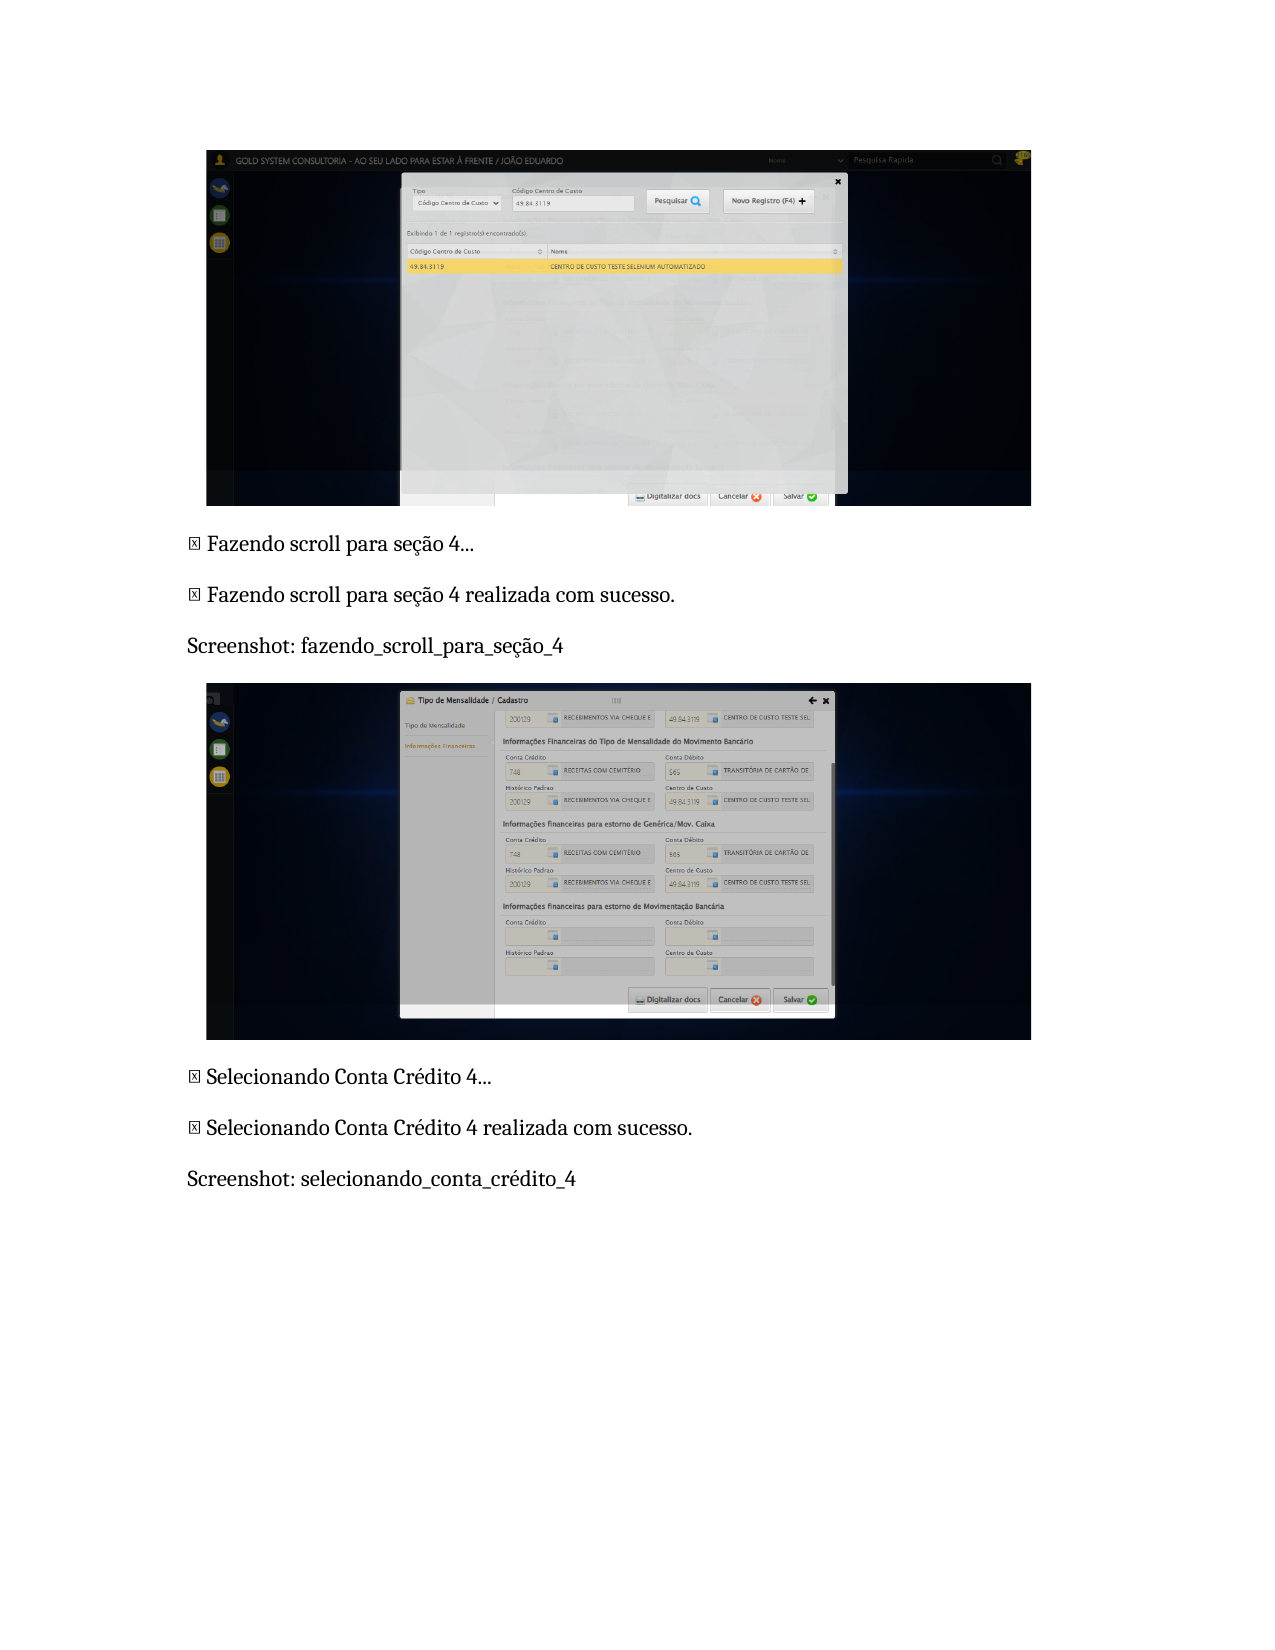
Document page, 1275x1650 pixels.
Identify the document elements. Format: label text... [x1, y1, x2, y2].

text ✅ Selecionando Conta Crédito 4 realizada com sucesso. [187, 1115, 1087, 1141]
text 🔄 Selecionando Conta Crédito 4... [187, 1064, 1087, 1090]
text Screenshot: fazendo_scroll_para_seção_4 [187, 632, 1087, 659]
text Screenshot: selecionando_conta_crédito_4 [187, 1166, 1087, 1192]
picture [206, 683, 1032, 1040]
text ✅ Fazendo scroll para seção 4 realizada com sucesso. [187, 581, 1087, 608]
picture [206, 150, 1032, 506]
text 🔄 Fazendo scroll para seção 4... [187, 530, 1087, 557]
